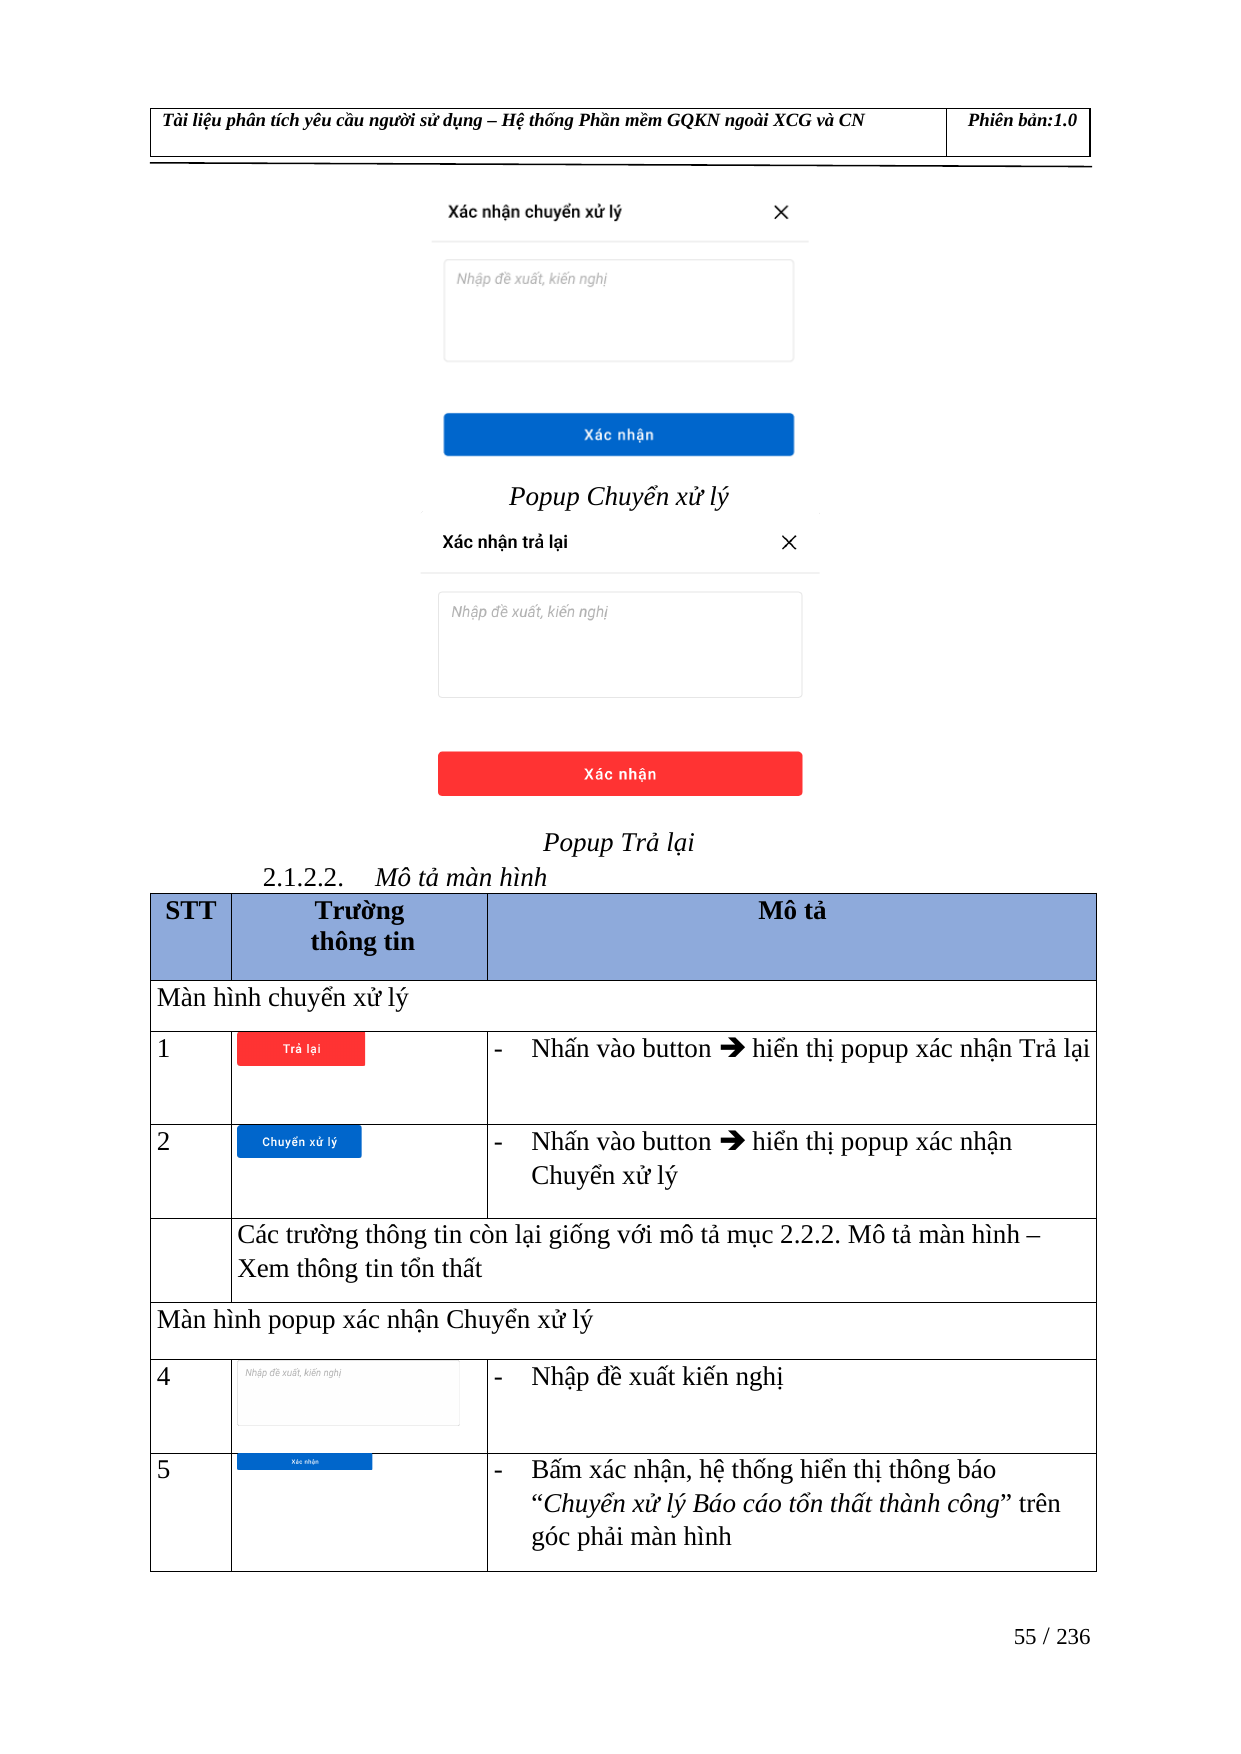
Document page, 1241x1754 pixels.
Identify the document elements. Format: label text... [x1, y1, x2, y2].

picture [237, 1453, 373, 1470]
table_cell [232, 1125, 487, 1217]
table_header Mô tả [488, 894, 1096, 980]
table_cell Nhập đề xuất kiến nghị [488, 1360, 1096, 1452]
table_cell [232, 1454, 487, 1571]
table_cell Nhấn vào button hiển thị popup xác nhận Chuyển xử lý [488, 1125, 1096, 1217]
picture [420, 511, 820, 827]
table_cell Nhấn vào button hiển thị popup xác nhận Trả lại [488, 1032, 1096, 1124]
table_cell Màn hình chuyển xử lý [151, 981, 1096, 1031]
subtitle Mô tả màn hình [263, 862, 1090, 893]
picture [431, 185, 809, 481]
table_cell Bấm xác nhận, hệ thống hiển thị thông báo “Chuyển xử lý Báo cáo tổn thất thành công” trên góc phải màn hình [488, 1454, 1096, 1571]
table_cell [232, 1032, 487, 1124]
picture [237, 1125, 362, 1158]
table_cell [232, 1360, 487, 1452]
table_cell Các trường thông tin còn lại giống với mô tả mục 2.2.2. Mô tả màn hình – Xem thông tin tổn thất [232, 1219, 1096, 1302]
table_header STT [151, 894, 231, 980]
table_cell [151, 1219, 231, 1302]
table_cell 5 [151, 1454, 231, 1571]
text Popup Chuyển xử lý [150, 480, 1090, 511]
table_cell Màn hình popup xác nhận Chuyển xử lý [151, 1303, 1096, 1359]
picture [237, 1360, 460, 1426]
table_cell 4 [151, 1360, 231, 1452]
table_header Trường thông tin [232, 894, 487, 980]
table_cell 1 [151, 1032, 231, 1124]
table_cell 2 [151, 1125, 231, 1217]
picture [237, 1032, 366, 1066]
